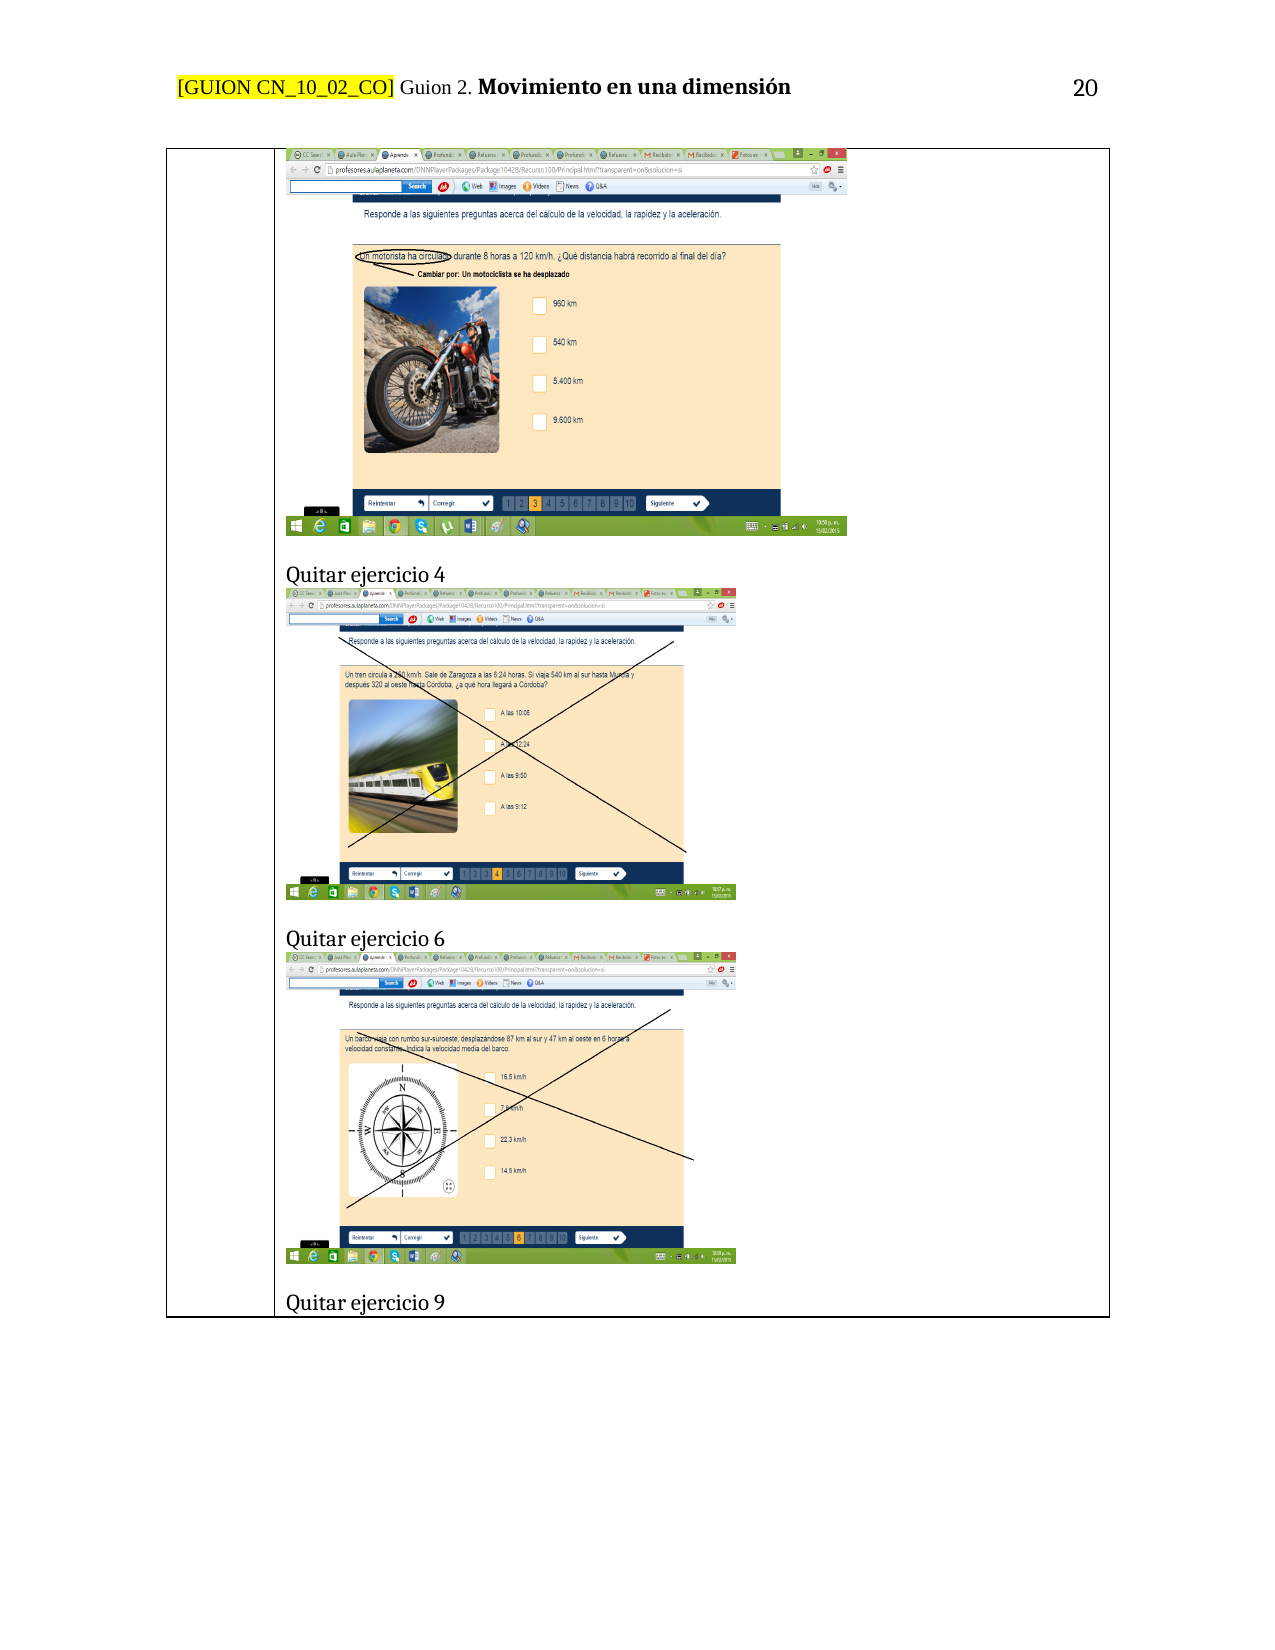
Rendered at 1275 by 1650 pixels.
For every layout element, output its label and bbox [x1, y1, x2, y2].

picture [286, 952, 736, 1264]
table_cell [167, 149, 274, 1316]
picture [286, 588, 736, 900]
picture [286, 148, 847, 536]
table_cell [275, 149, 1109, 1316]
